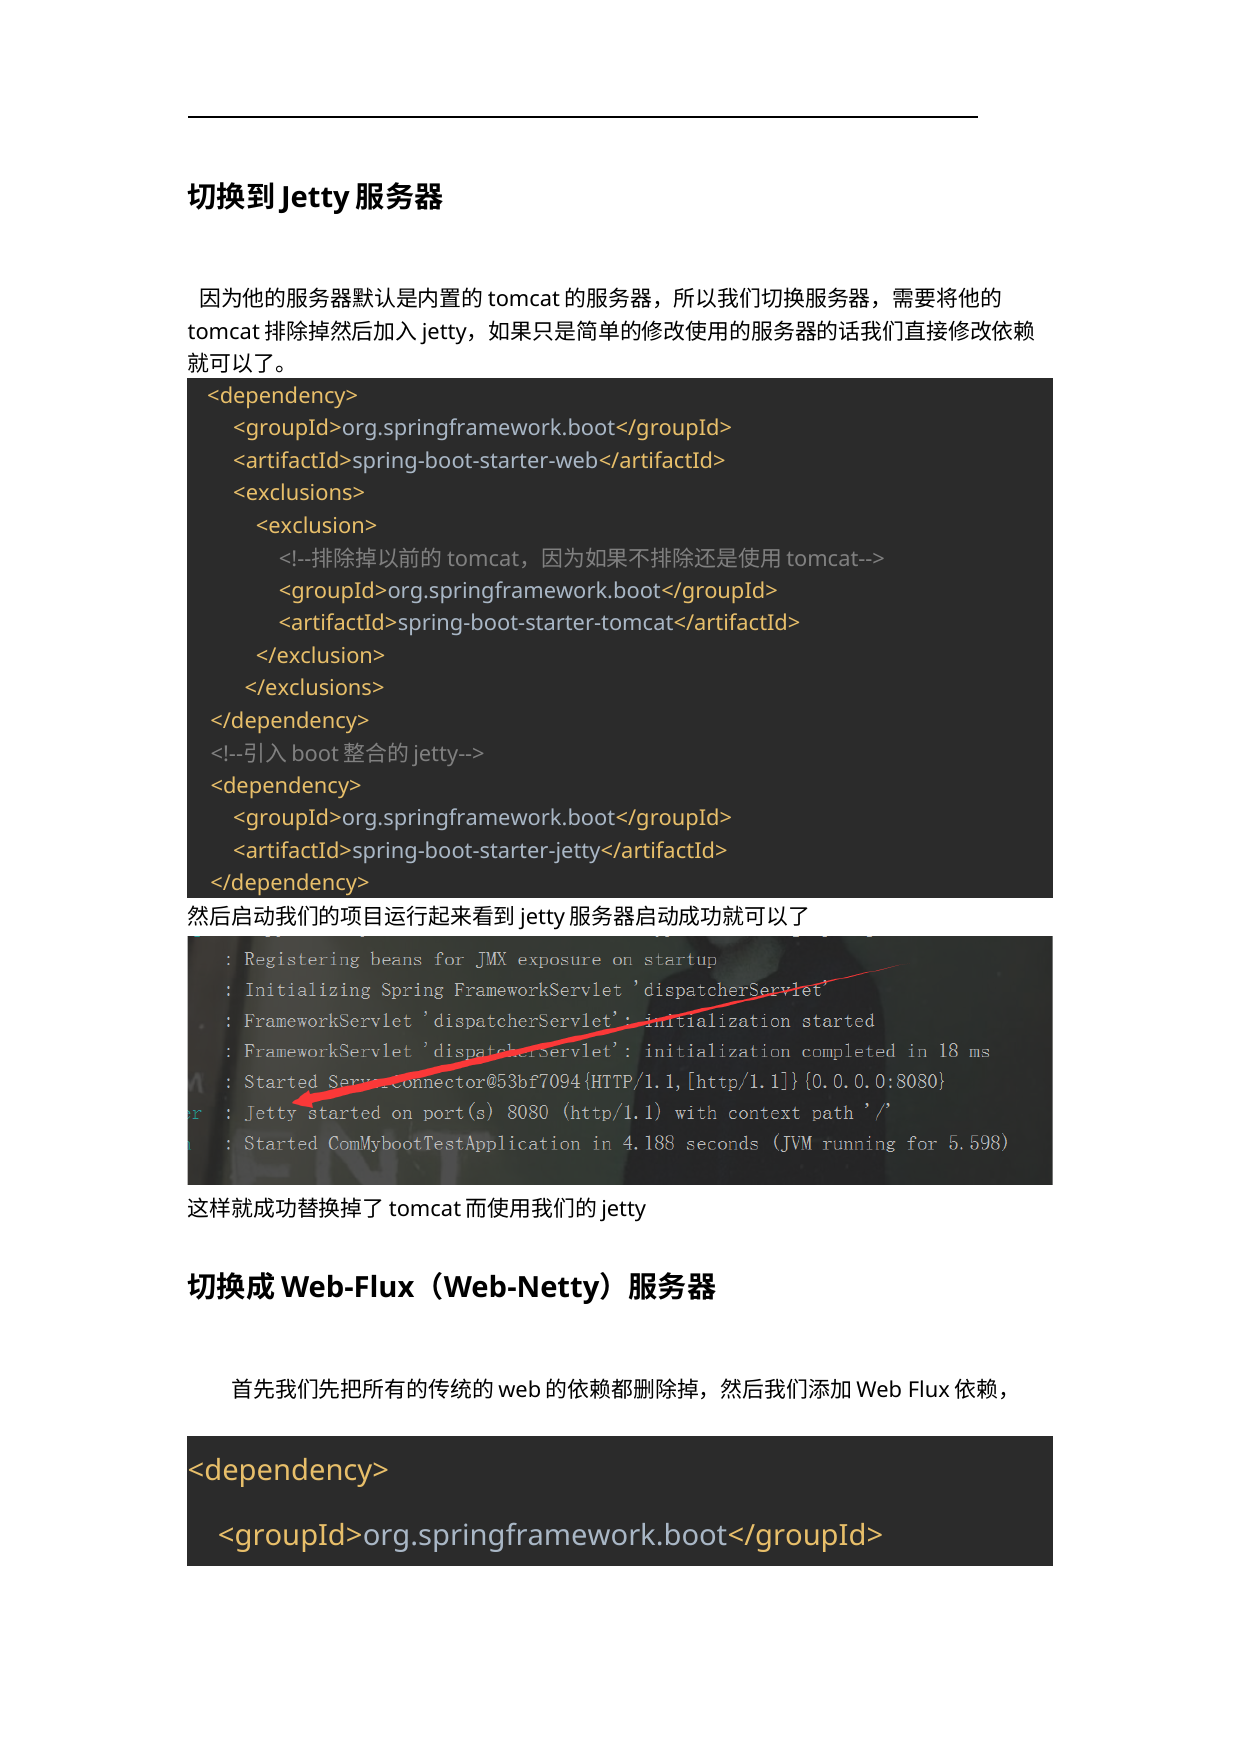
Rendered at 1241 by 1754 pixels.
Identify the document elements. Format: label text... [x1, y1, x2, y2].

subtitle 切换成Web-Flux（Web-Netty）服务器 [187, 1252, 1053, 1317]
text 然后启动我们的项目运行起来看到jetty服务器启动成功就可以了 [187, 898, 1053, 931]
text <dependency> <groupId>org.springframework.boot</groupId> <artifactId>spring-boot-starter-web</artifactId> <exclusions> <exclusion> <!--排除掉以前的tomcat，因为如果不排除还是使用tomcat--> <groupId>org.springframework.boot</groupId> <artifactId>spring-boot-starter-tomcat</artifactId> </exclusion> </exclusions> </dependency> <!--引入boot整合的jetty--> <dependency> <groupId>org.springframework.boot</groupId> <artifactId>spring-boot-starter-jetty</artifactId> </dependency> [187, 378, 1053, 898]
picture [187, 936, 1053, 1185]
text 首先我们先把所有的传统的web的依赖都删除掉，然后我们添加Web Flux依赖， [187, 1371, 1053, 1404]
subtitle 切换到Jetty服务器 [187, 162, 1053, 227]
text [187, 1436, 1053, 1566]
text 这样就成功替换掉了tomcat而使用我们的jetty [187, 1191, 1053, 1223]
text 因为他的服务器默认是内置的tomcat的服务器，所以我们切换服务器，需要将他的tomcat排除掉然后加入jetty，如果只是简单的修改使用的服务器的话我们直接修改依赖就可以了。 [187, 281, 1053, 378]
